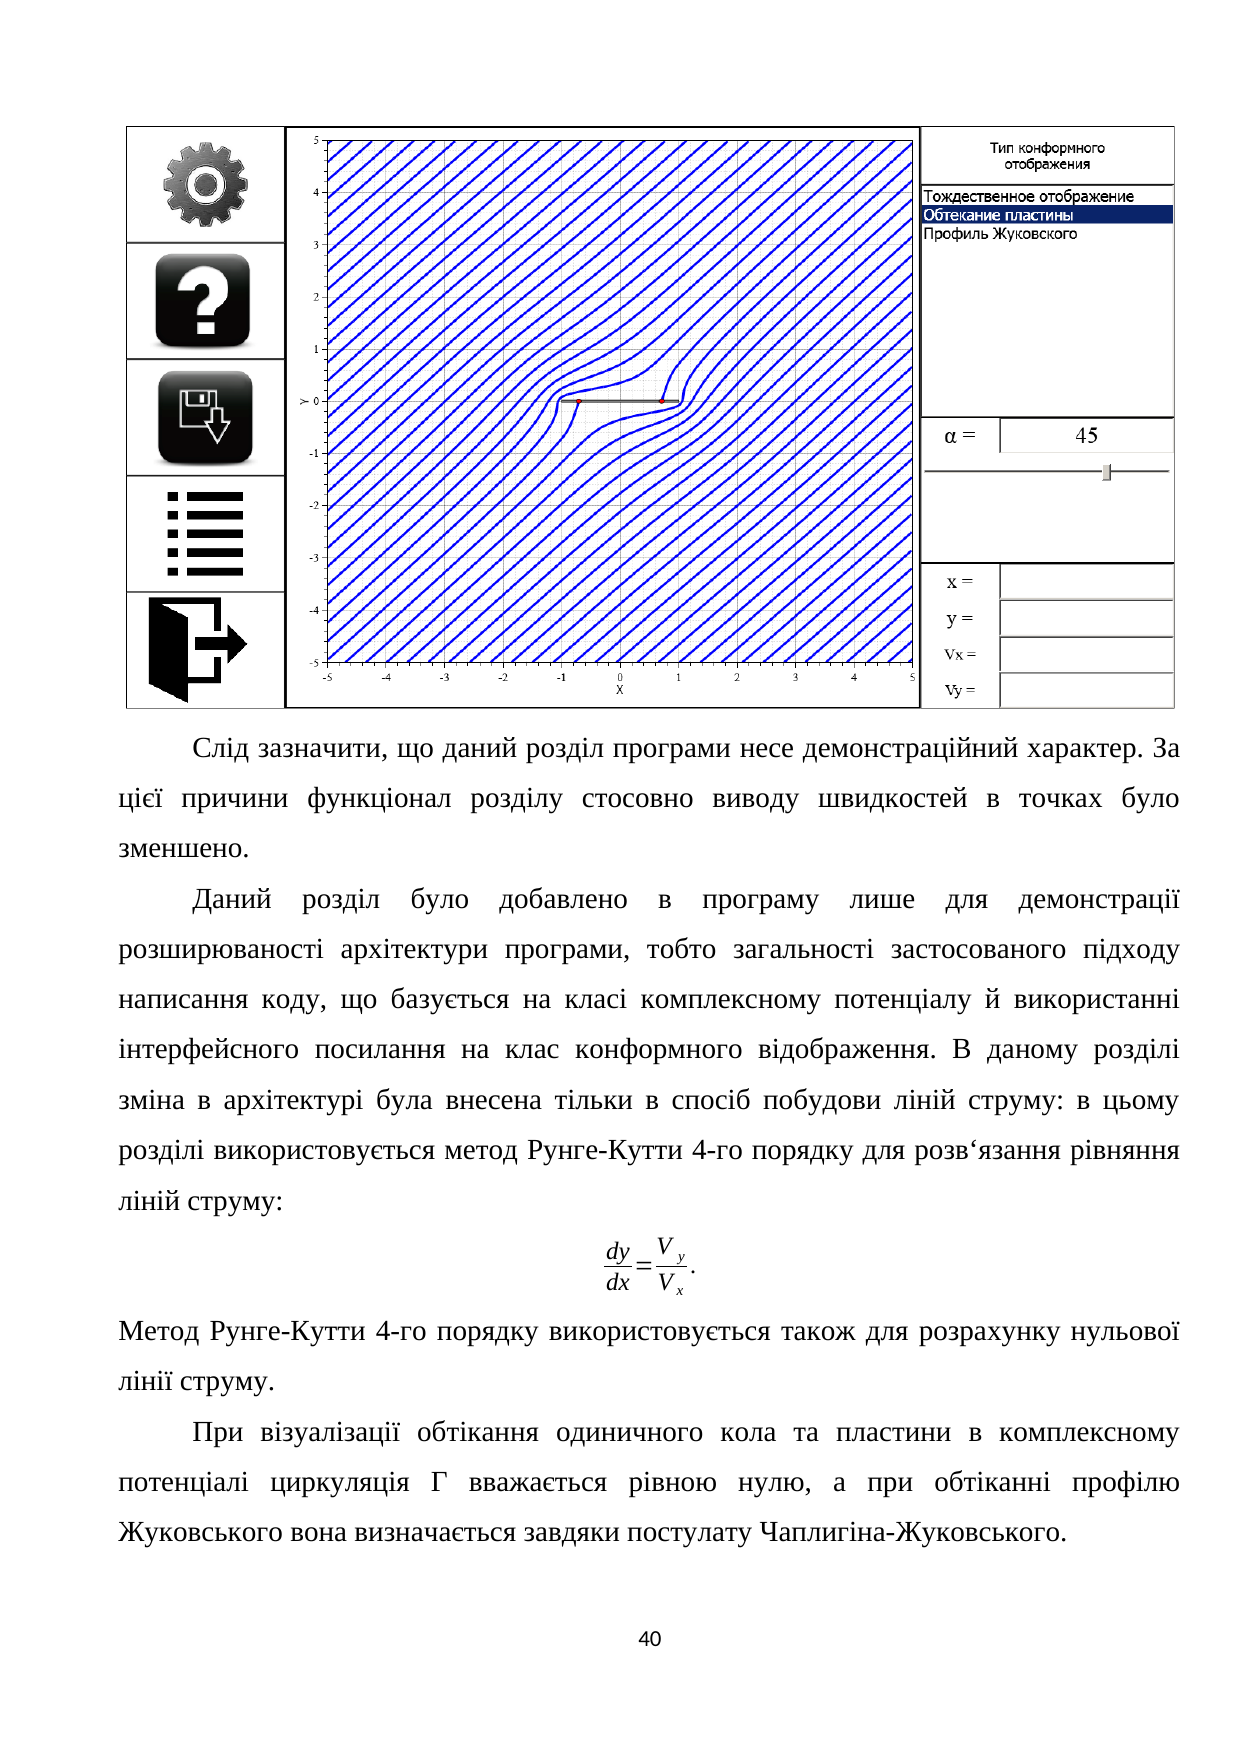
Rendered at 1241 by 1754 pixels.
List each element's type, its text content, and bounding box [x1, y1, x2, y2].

text Слід зазначити, що даний розділ програми несе демонстраційний характер. За цієї причини функціонал розділу стосовно виводу швидкостей в точках було зменшено. [118, 730, 1181, 864]
text Даний розділ було добавлено в програму лише для демонстрації розширюваності архітектури програми, тобто загальності застосованого підходу написання коду, що базується на класі комплексному потенціалу й використанні інтерфейсного посилання на клас конформного відображення. В даному розділі зміна в архітектурі була внесена тільки в спосіб побудови ліній струму: в цьому розділі використовується метод Рунге-Кутти 4-го порядку для розв‘язання рівняння ліній струму: [118, 881, 1181, 1216]
text При візуалізації обтікання одиничного кола та пластини в комплексному потенціалі циркуляція Г вважається рівною нулю, а при обтіканні профілю Жуковського вона визначається завдяки постулату Чаплигіна-Жуковського. [118, 1414, 1181, 1548]
picture [118, 118, 1182, 716]
text Метод Рунге-Кутти 4-го порядку використовується також для розрахунку нульової лінії струму. [118, 1313, 1181, 1397]
